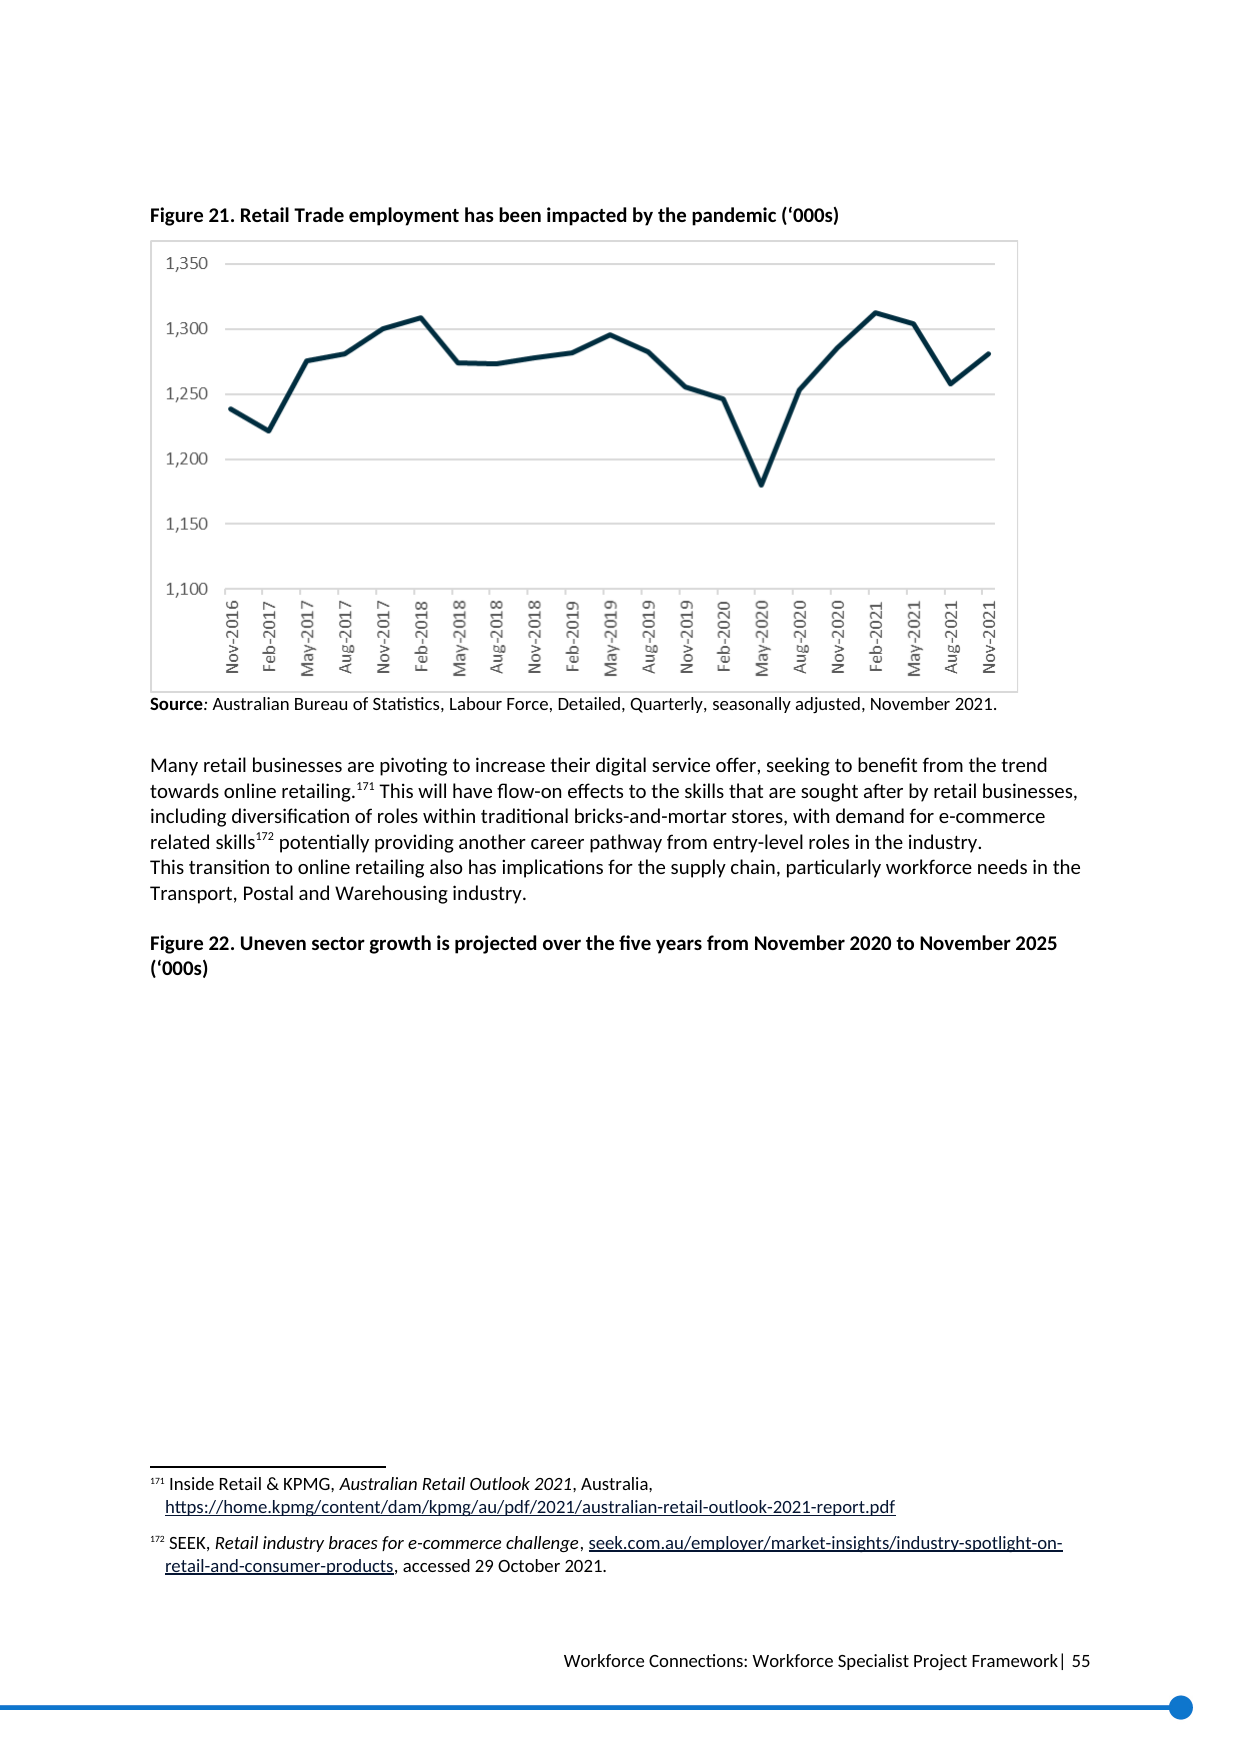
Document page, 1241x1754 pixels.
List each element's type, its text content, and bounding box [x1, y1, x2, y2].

text Figure 22. Uneven sector growth is projected over the five years from November 2020 to November 2025 (‘000s)Source: 2020 Industry Projections: Five years to November 2025, National Skills Commission, 2020. [150, 930, 1090, 981]
text Figure 21. Retail Trade employment has been impacted by the pandemic (‘000s) [150, 202, 1090, 228]
text Many retail businesses are pivoting to increase their digital service offer, seeking to benefit from the trend towards online retailing. This will have flow-on effects to the skills that are sought after by retail businesses, including diversification of roles within traditional bricks-and-mortar stores, with demand for e-commerce related skills potentially providing another career pathway from entry-level roles in the industry. This transition to online retailing also has implications for the supply chain, particularly workforce needs in the Transport, Postal and Warehousing industry. [150, 753, 1090, 905]
picture [150, 240, 1019, 693]
picture [0, 1683, 1241, 1754]
text Source: Australian Bureau of Statistics, Labour Force, Detailed, Quarterly, seasonally adjusted, November 2021. [150, 692, 1090, 715]
